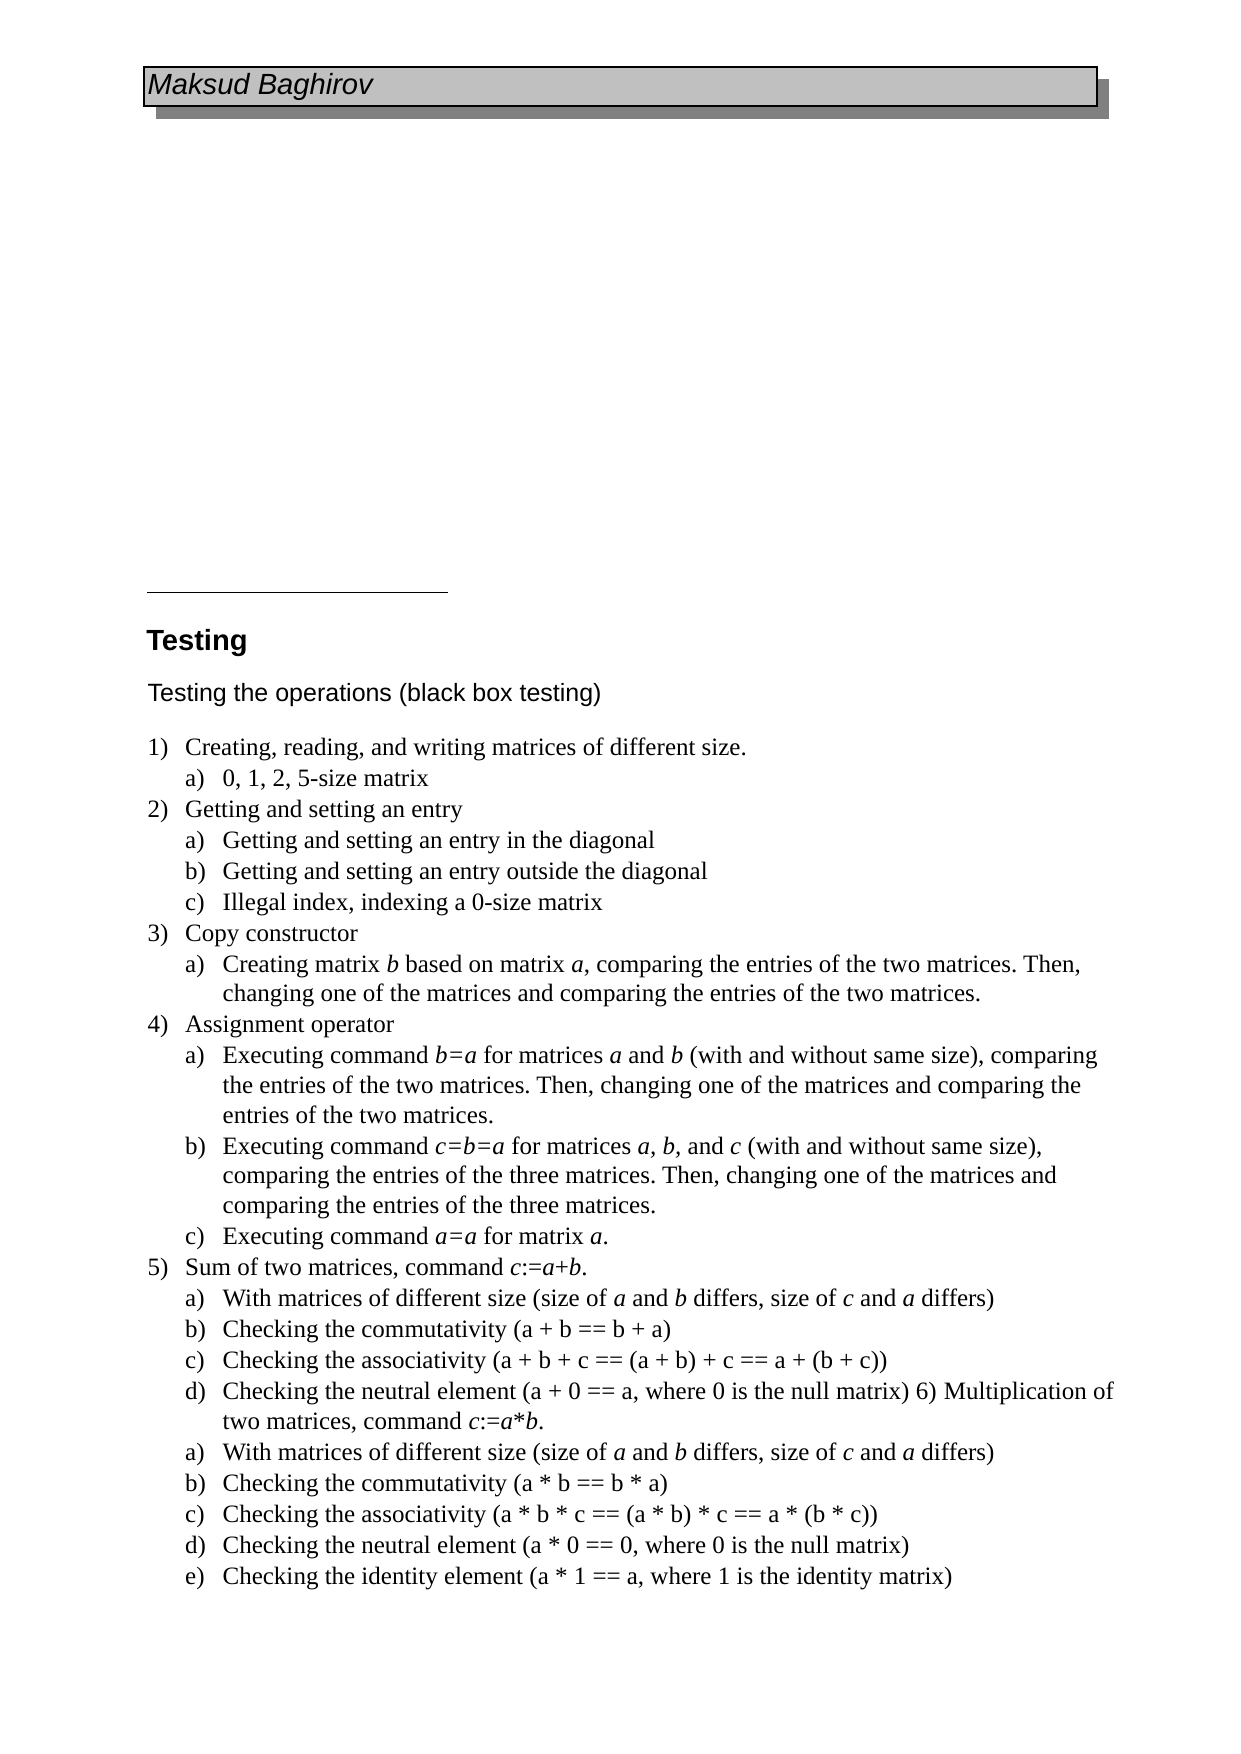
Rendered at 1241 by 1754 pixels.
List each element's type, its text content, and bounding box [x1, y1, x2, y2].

list Checking the associativity (a * b * c == (a * b) * c == a * (b * c)) [185, 1499, 1122, 1528]
list Getting and setting an entry in the diagonal [185, 825, 1122, 853]
list Checking the commutativity (a * b == b * a) [185, 1468, 1122, 1497]
list Sum of two matrices, command c:=a+b. [147, 1252, 1122, 1281]
list With matrices of different size (size of a and b differs, size of c and a differs) [185, 1283, 1122, 1312]
subtitle Testing [146, 623, 1122, 657]
list Getting and setting an entry outside the diagonal [185, 856, 1122, 884]
list Checking the identity element (a * 1 == a, where 1 is the identity matrix) [185, 1561, 1122, 1590]
list With matrices of different size (size of a and b differs, size of c and a differs) [185, 1437, 1122, 1466]
list Illegal index, indexing a 0-size matrix [185, 887, 1122, 916]
list Getting and setting an entry [147, 794, 1122, 822]
list Checking the commutativity (a + b == b + a) [185, 1314, 1122, 1343]
list Executing command b=a for matrices a and b (with and without same size), comparing the entries of the two matrices. Then, changing one of the matrices and comparing the entries of the two matrices. [185, 1041, 1122, 1128]
list 0, 1, 2, 5-size matrix [185, 763, 1122, 791]
list Assignment operator [147, 1009, 1122, 1038]
list Checking the neutral element (a * 0 == 0, where 0 is the null matrix) [185, 1530, 1122, 1559]
list Creating matrix b based on matrix a, comparing the entries of the two matrices. Then, changing one of the matrices and comparing the entries of the two matrices. [185, 949, 1122, 1007]
list Checking the associativity (a + b + c == (a + b) + c == a + (b + c)) [185, 1345, 1122, 1374]
list Checking the neutral element (a + 0 == a, where 0 is the null matrix) 6) Multiplication of two matrices, command c:=a*b. [185, 1376, 1122, 1434]
list Executing command c=b=a for matrices a, b, and c (with and without same size), comparing the entries of the three matrices. Then, changing one of the matrices and comparing the entries of the three matrices. [185, 1131, 1122, 1219]
text Testing the operations (black box testing) [147, 678, 1122, 707]
list Creating, reading, and writing matrices of different size. [147, 732, 1122, 760]
list Executing command a=a for matrix a. [185, 1221, 1122, 1250]
list Copy constructor [147, 918, 1122, 947]
